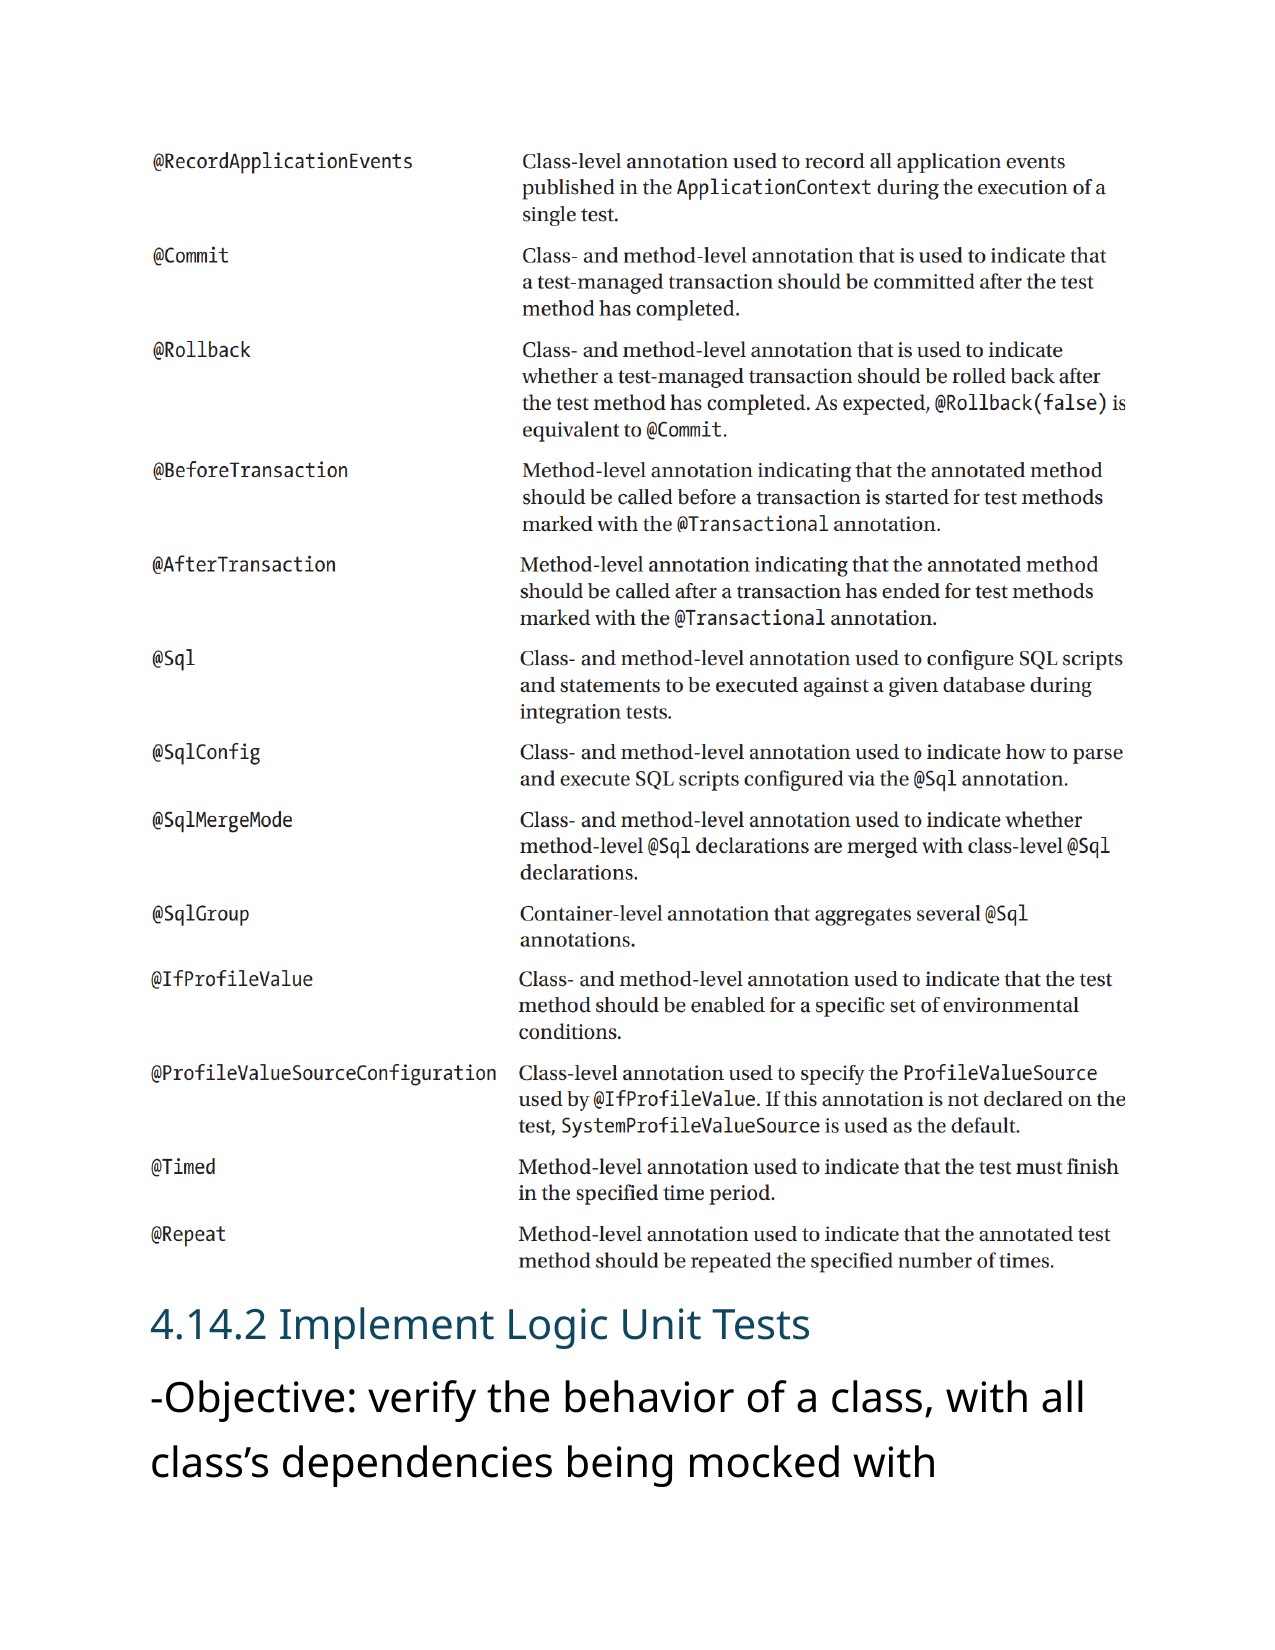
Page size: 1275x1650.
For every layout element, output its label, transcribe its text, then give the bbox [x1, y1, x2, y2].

subtitle 4.14.2 Implement Logic Unit Tests [150, 1294, 1125, 1351]
picture [150, 970, 1125, 1273]
picture [150, 553, 1125, 949]
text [150, 1368, 1125, 1490]
picture [150, 150, 1125, 532]
